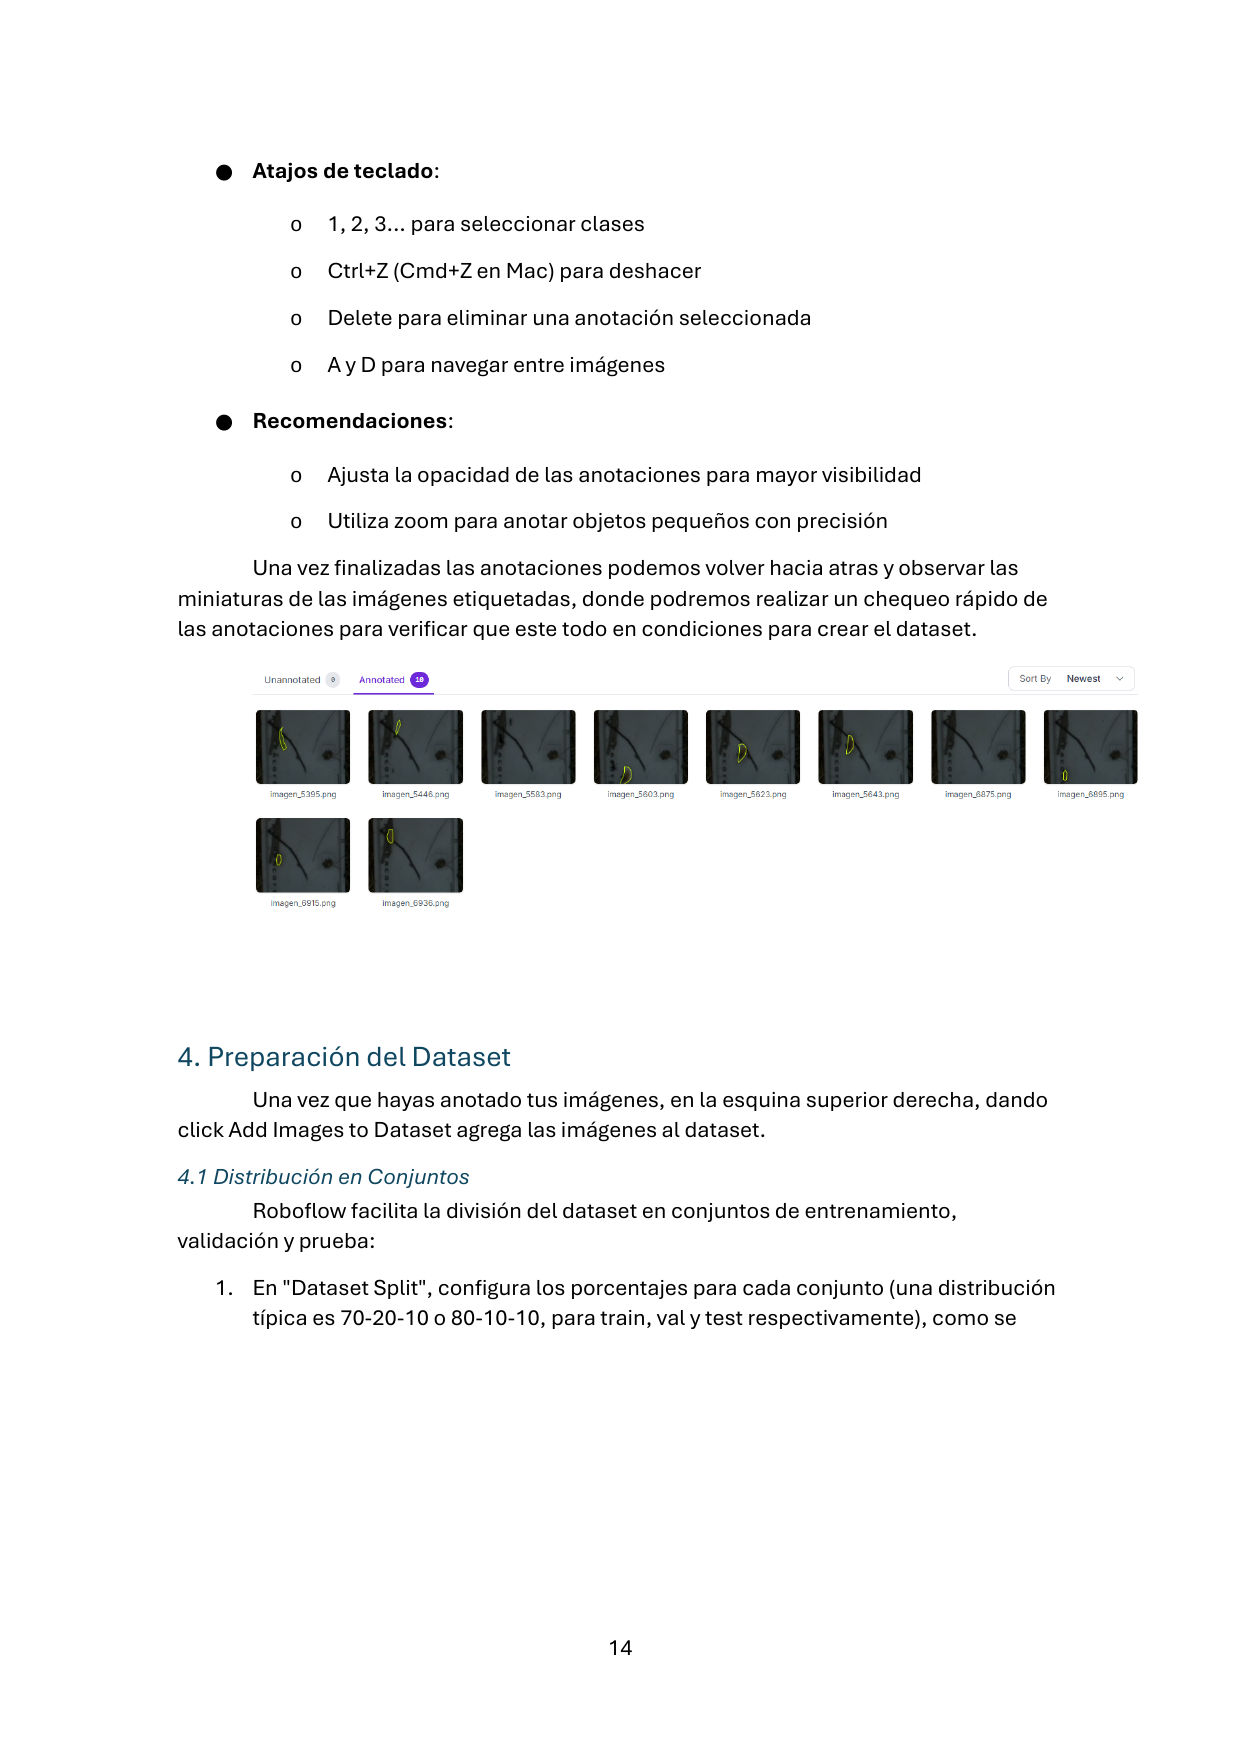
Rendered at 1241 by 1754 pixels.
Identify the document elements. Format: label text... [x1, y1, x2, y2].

list Recomendaciones: [215, 398, 1063, 441]
subtitle 4. Preparación del Dataset [177, 1039, 1063, 1074]
list Utiliza zoom para anotar objetos pequeños con precisión [290, 507, 1063, 535]
list Ctrl+Z (Cmd+Z en Mac) para deshacer [290, 257, 1063, 285]
list Atajos de teclado: [215, 148, 1063, 190]
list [215, 1274, 1063, 1332]
subtitle 4.1 Distribución en Conjuntos [177, 1163, 1063, 1191]
picture [252, 661, 1138, 1020]
text Una vez finalizadas las anotaciones podemos volver hacia atras y observar las miniaturas de las imágenes etiquetadas, donde podremos realizar un chequeo rápido de las anotaciones para verificar que este todo en condiciones para crear el dataset. [177, 554, 1063, 643]
list 1, 2, 3... para seleccionar clases [290, 210, 1063, 238]
list Ajusta la opacidad de las anotaciones para mayor visibilidad [290, 461, 1063, 488]
text Roboflow facilita la división del dataset en conjuntos de entrenamiento, validación y prueba: [177, 1197, 1063, 1255]
text Una vez que hayas anotado tus imágenes, en la esquina superior derecha, dando click Add Images to Dataset agrega las imágenes al dataset. [177, 1086, 1063, 1144]
list A y D para navegar entre imágenes [290, 351, 1063, 379]
list Delete para eliminar una anotación seleccionada [290, 304, 1063, 332]
